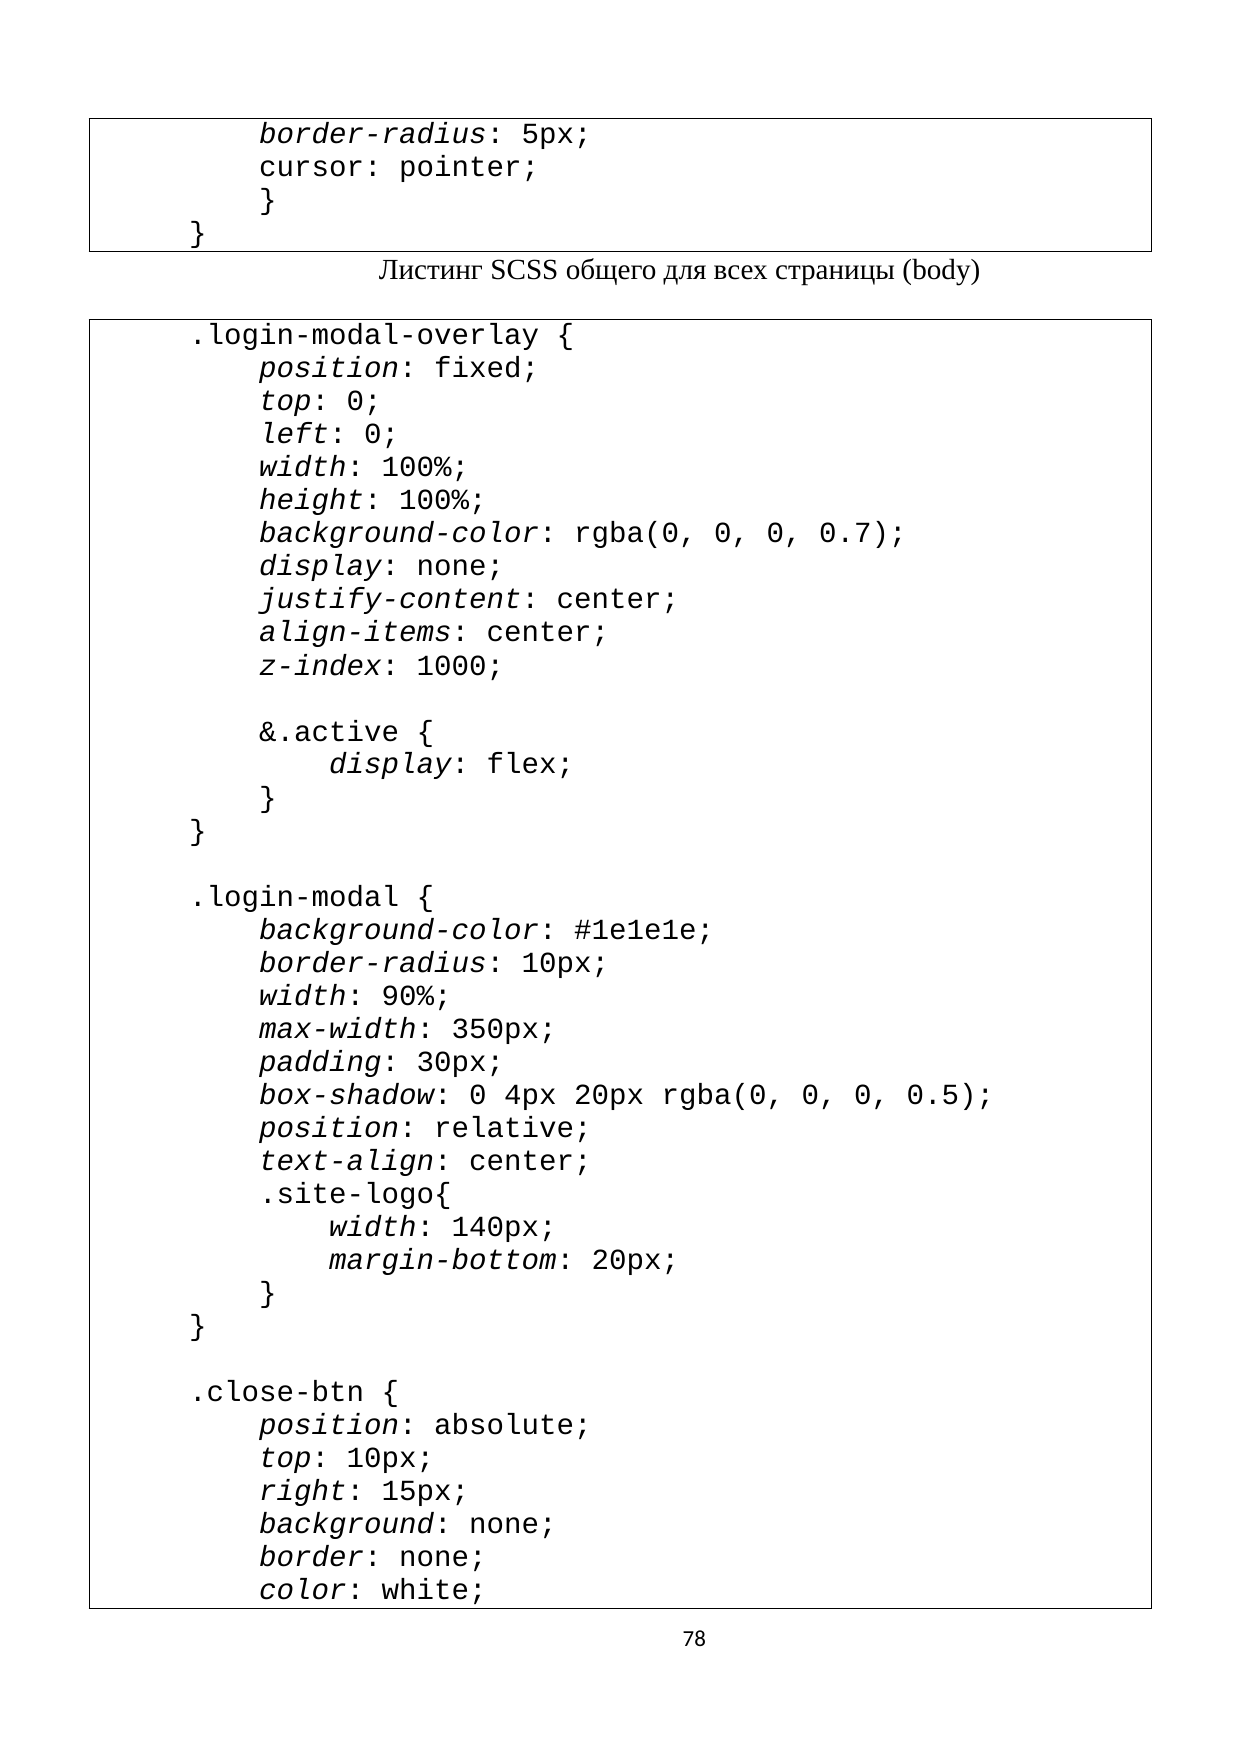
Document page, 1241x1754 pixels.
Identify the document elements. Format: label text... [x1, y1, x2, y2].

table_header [90, 119, 1151, 251]
text Листинг SCSS общего для всех страницы (body) [88, 252, 1181, 286]
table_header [90, 320, 1151, 1608]
